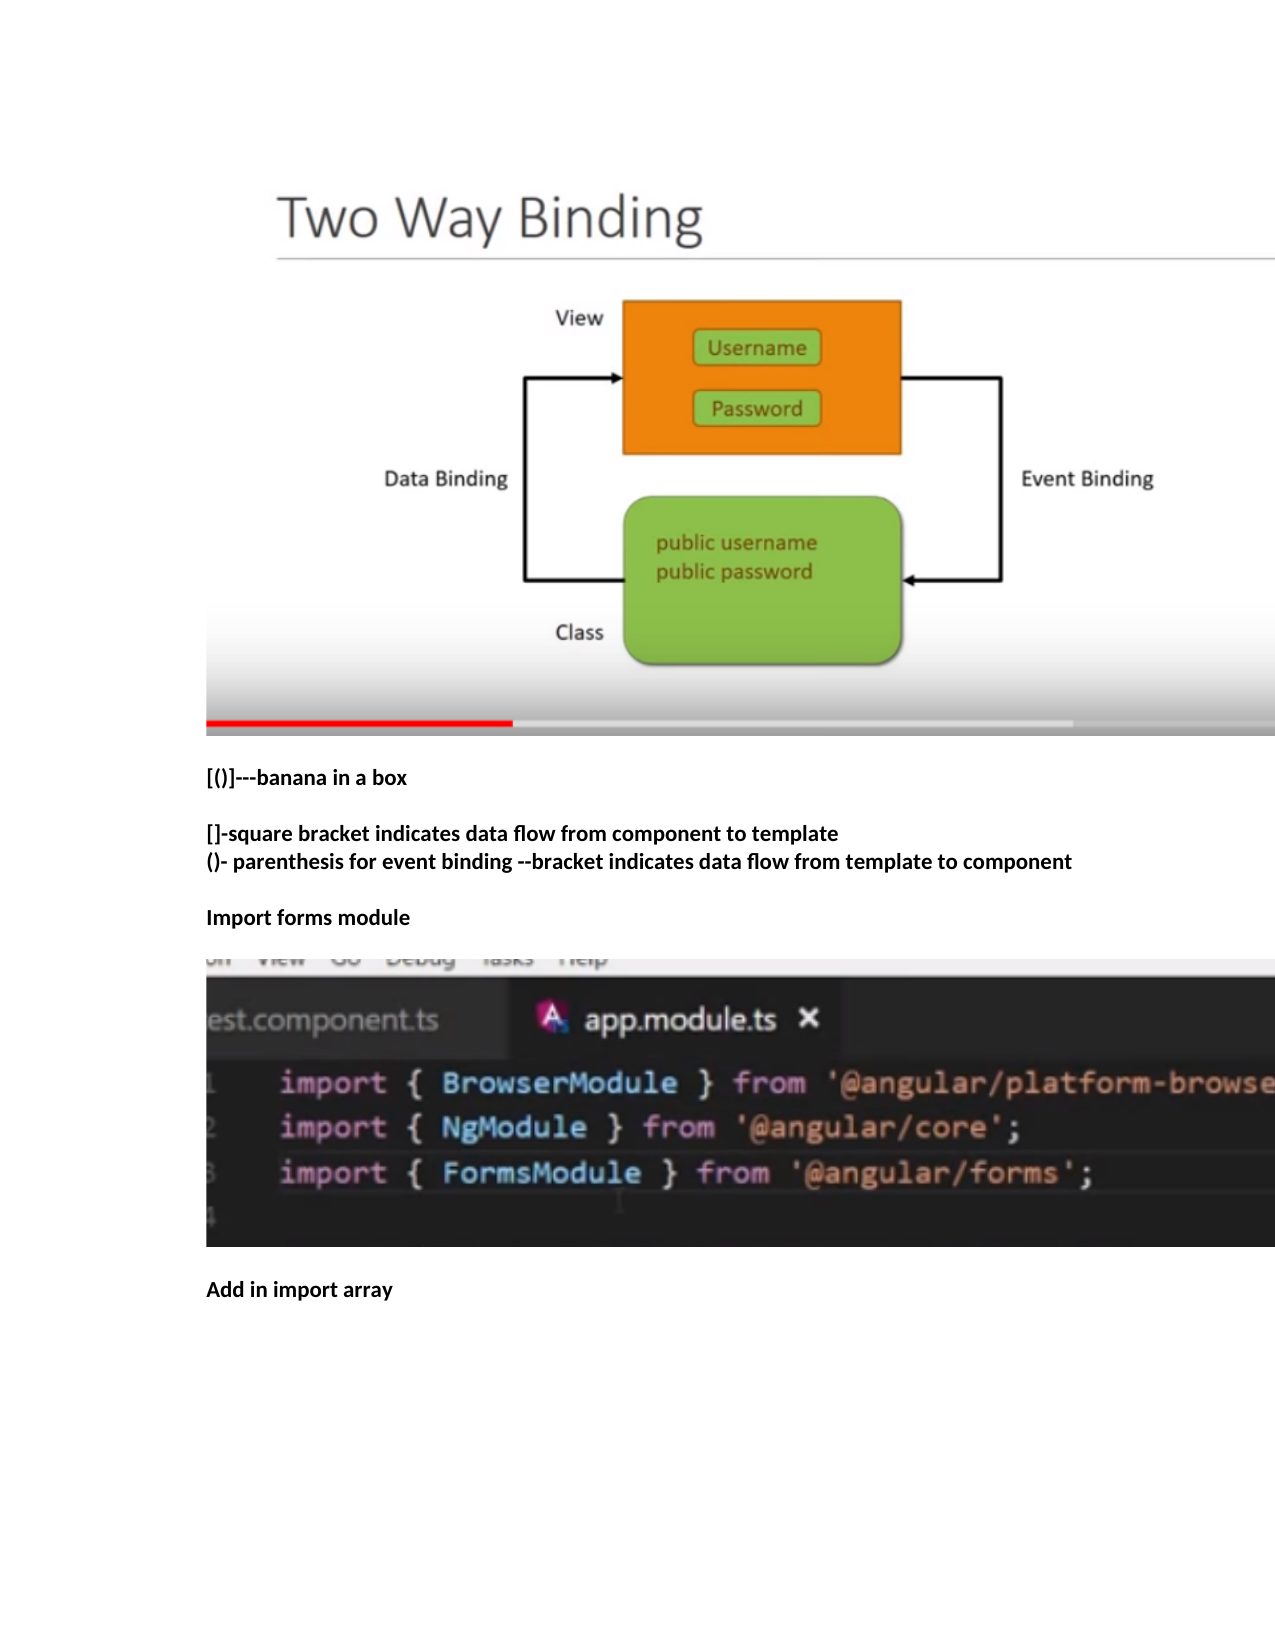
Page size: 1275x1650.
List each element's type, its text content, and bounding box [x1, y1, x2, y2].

text [()]---banana in a box [206, 763, 1125, 791]
text Add in import array [206, 1275, 1125, 1303]
text []-square bracket indicates data flow from component to template [206, 819, 1125, 847]
text Import forms module [206, 903, 1125, 932]
picture [206, 150, 1275, 736]
picture [206, 959, 1275, 1247]
text ()- parenthesis for event binding --bracket indicates data flow from template to component [206, 847, 1125, 876]
